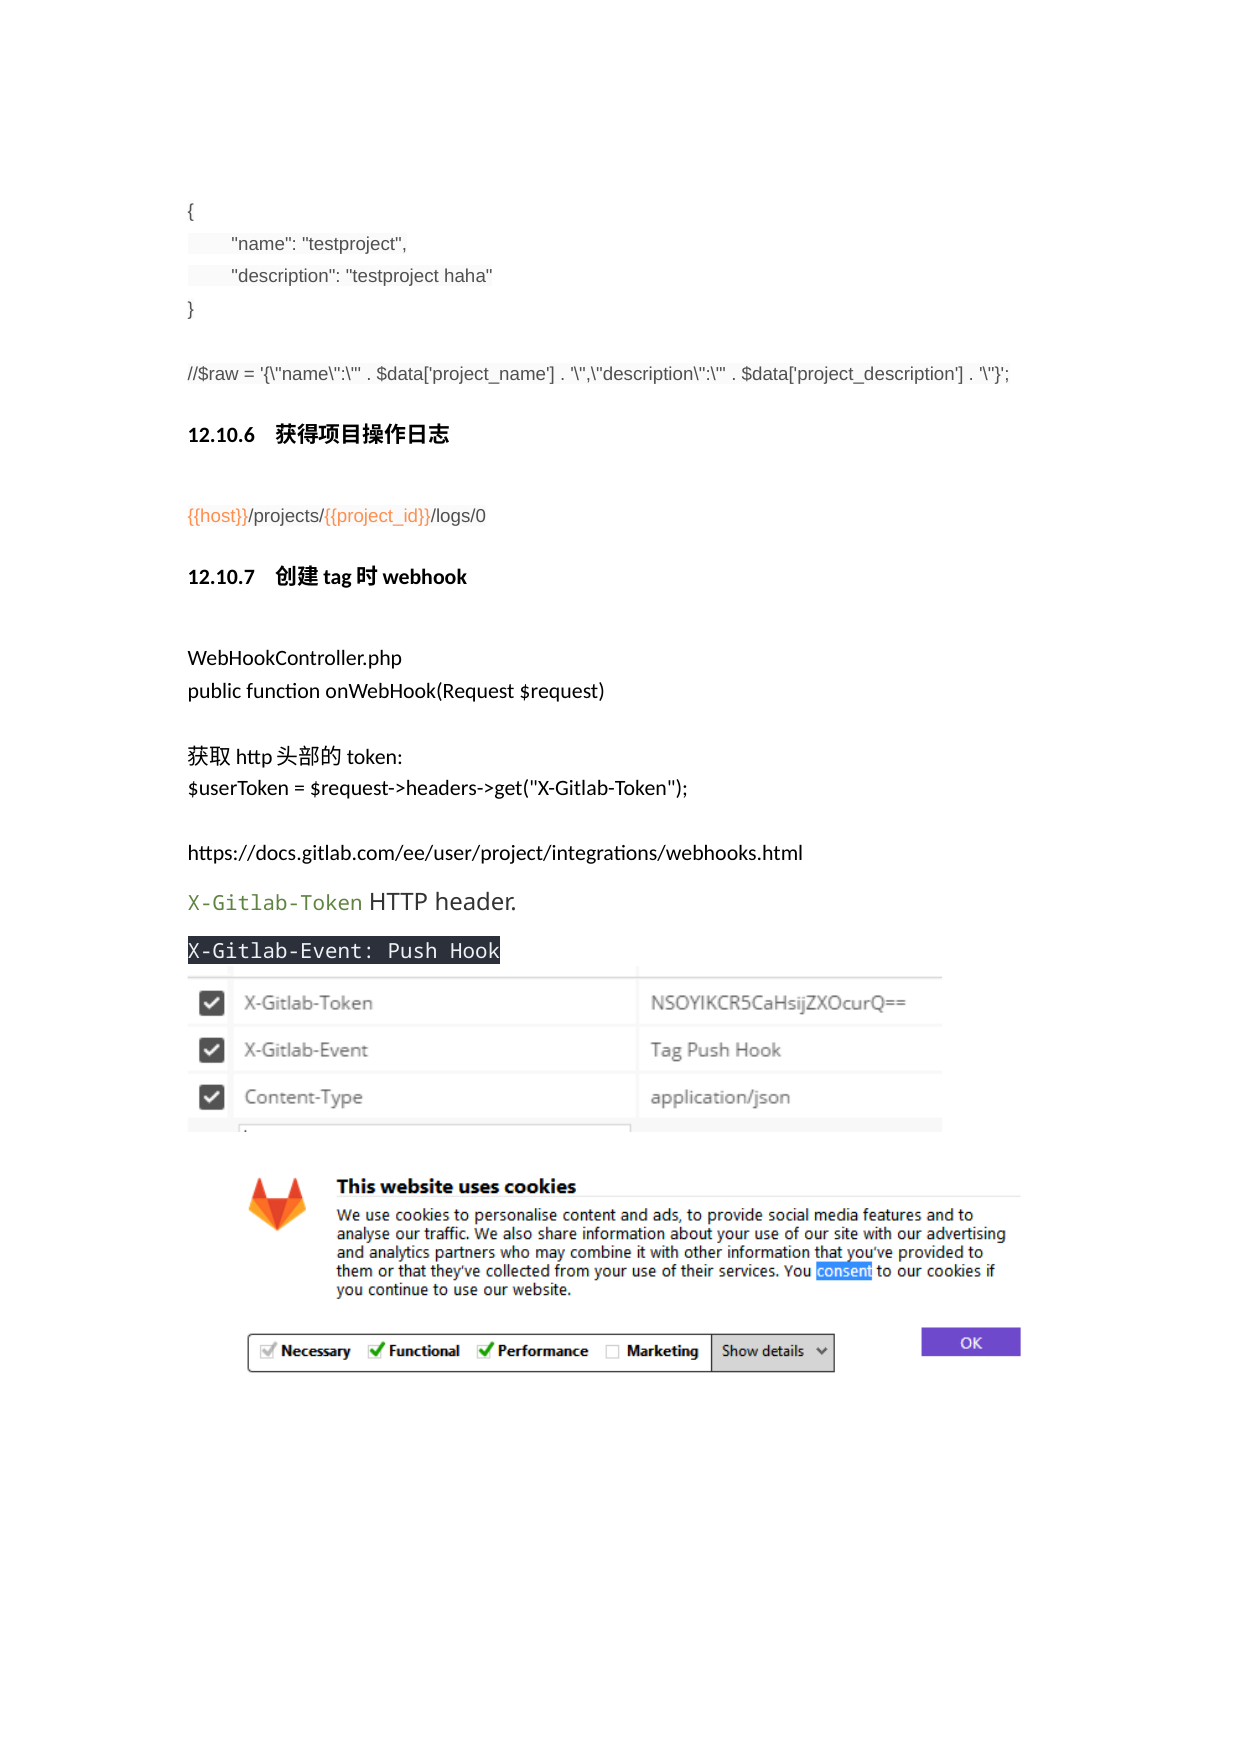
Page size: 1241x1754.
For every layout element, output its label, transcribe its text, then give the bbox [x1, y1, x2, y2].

text https://docs.gitlab.com/ee/user/project/integrations/webhooks.html [187, 836, 1053, 869]
text X-Gitlab-Token HTTP header. [187, 869, 1053, 934]
text "description": "testproject haha" [187, 259, 1053, 292]
text 获取http头部的token: [187, 739, 1053, 771]
text {{host}}/projects/{{project_id}}/logs/0 [187, 499, 1053, 532]
subtitle 获得项目操作日志 [187, 417, 1053, 449]
picture [187, 966, 943, 1132]
text $userToken = $request->headers->get("X-Gitlab-Token"); [187, 771, 1053, 804]
picture [187, 1161, 1053, 1396]
text //$raw = '{\"name\":\"' . $data['project_name'] . '\",\"description\":\"' . $data['project_description'] . '\"}'; [187, 357, 1053, 389]
text X-Gitlab-Event: Push Hook [187, 934, 1053, 966]
text "name": "testproject", [187, 227, 1053, 259]
text WebHookController.php [187, 641, 1053, 674]
text { [187, 194, 1053, 227]
text public function onWebHook(Request $request) [187, 674, 1053, 706]
text } [187, 292, 1053, 324]
subtitle 创建tag时webhook [187, 559, 1053, 591]
